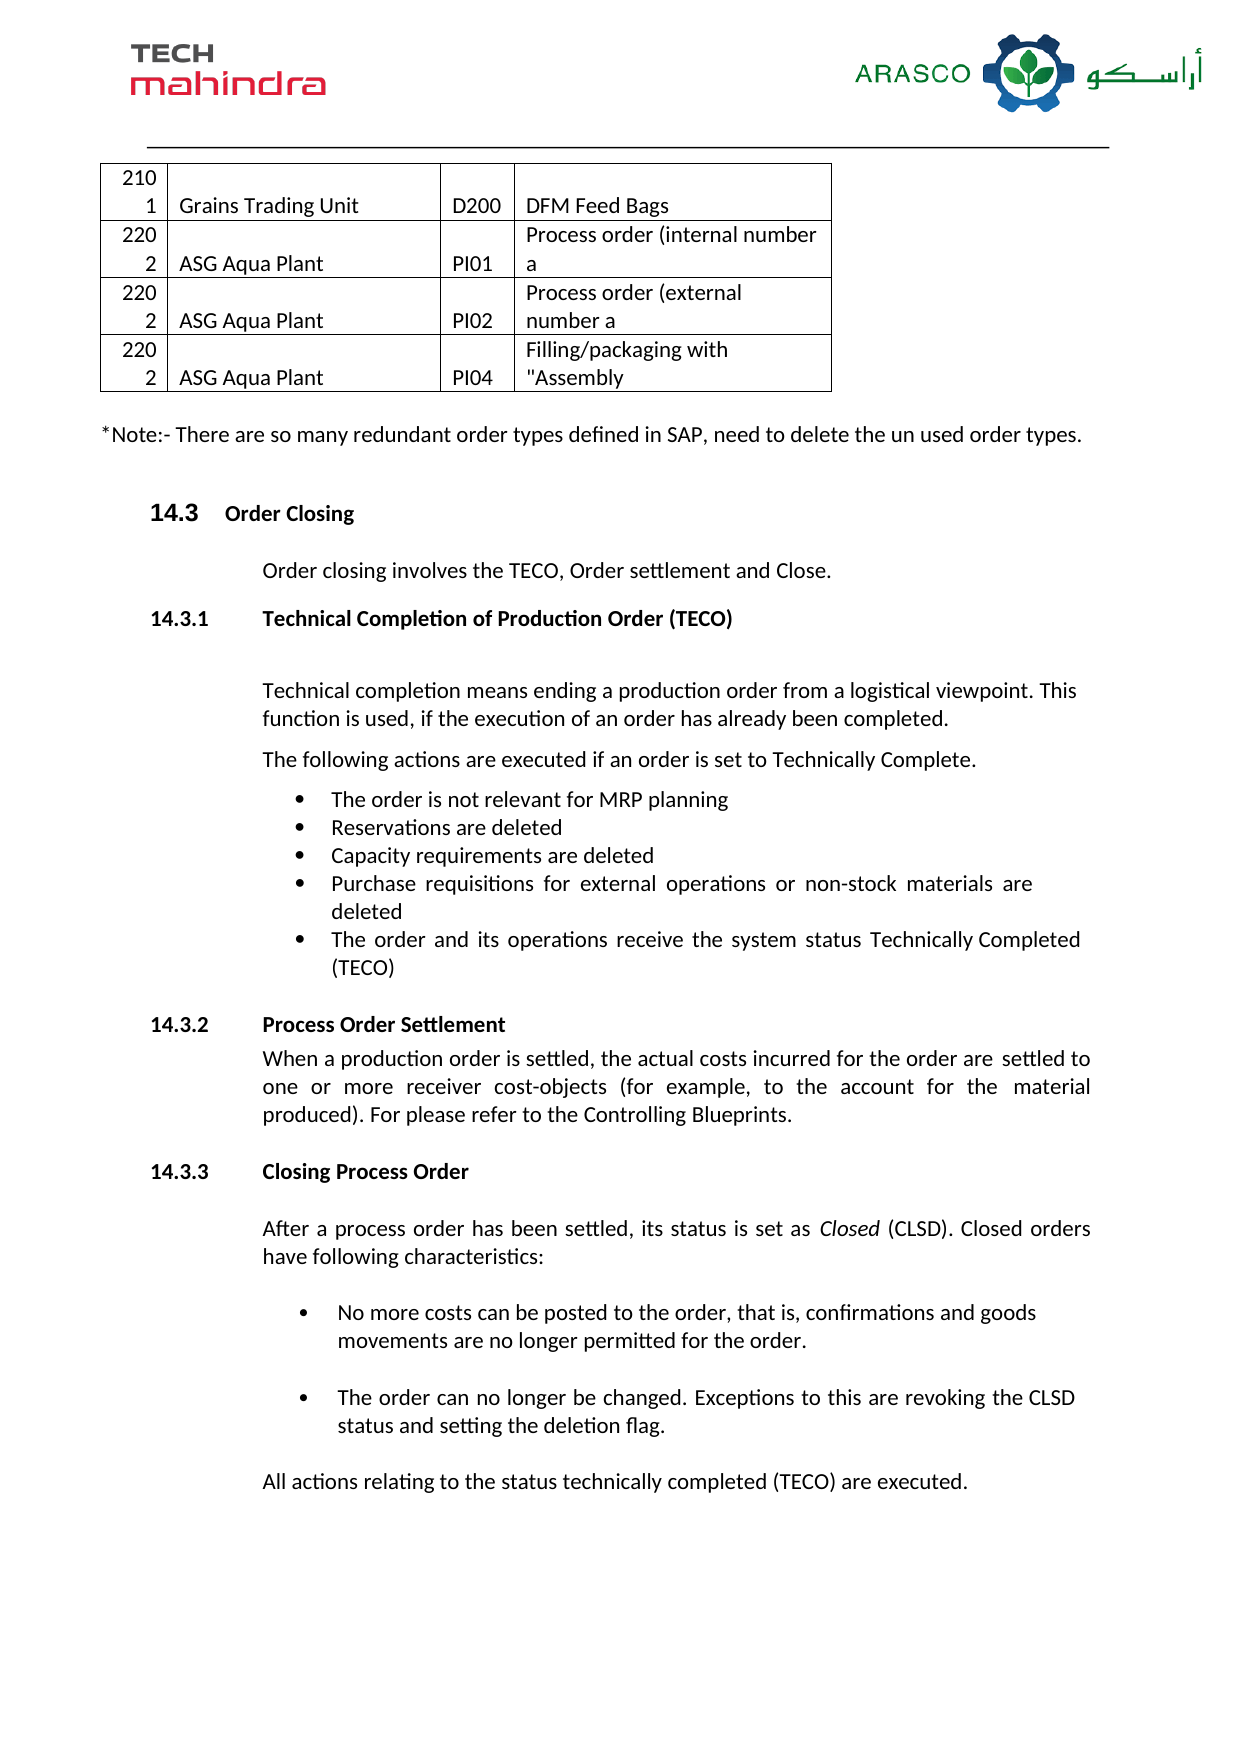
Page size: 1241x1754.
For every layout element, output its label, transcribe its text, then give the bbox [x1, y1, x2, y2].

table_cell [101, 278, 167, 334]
subtitle Technical Completion of Production Order (TECO) [150, 604, 1201, 632]
list Purchase requisitions for external operations or non-stock materials are deleted [296, 869, 1091, 925]
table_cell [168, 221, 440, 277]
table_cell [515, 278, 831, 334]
text After a process order has been settled, its status is set as Closed (CLSD). Closed orders have following characteristics: [262, 1214, 1091, 1270]
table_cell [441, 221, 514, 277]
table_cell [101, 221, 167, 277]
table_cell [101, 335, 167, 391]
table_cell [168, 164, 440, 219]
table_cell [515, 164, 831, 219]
text The following actions are executed if an order is set to Technically Complete. [262, 745, 1201, 773]
list Capacity requirements are deleted [296, 841, 1201, 869]
subtitle Closing Process Order [150, 1157, 1201, 1185]
list The order is not relevant for MRP planning [296, 785, 1201, 813]
picture [855, 25, 1202, 122]
subtitle Process Order Settlement [150, 1010, 1201, 1038]
picture [129, 44, 327, 95]
subtitle Order Closing [150, 498, 1201, 527]
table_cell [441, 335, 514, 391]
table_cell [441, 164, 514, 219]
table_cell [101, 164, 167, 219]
text Technical completion means ending a production order from a logistical viewpoint. This function is used, if the execution of an order has already been completed. [262, 676, 1103, 732]
list The order and its operations receive the system status Technically Completed (TECO) [296, 925, 1091, 981]
list Reservations are deleted [296, 813, 1201, 841]
text Order closing involves the TECO, Order settlement and Close. [262, 556, 1201, 584]
list No more costs can be posted to the order, that is, confirmations and goods movements are no longer permitted for the order. [300, 1298, 1091, 1354]
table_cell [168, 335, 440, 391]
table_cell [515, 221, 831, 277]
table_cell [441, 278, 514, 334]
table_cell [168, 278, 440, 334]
text *Note:- There are so many redundant order types defined in SAP, need to delete the un used order types. [100, 420, 1201, 448]
text All actions relating to the status technically completed (TECO) are executed. [262, 1467, 1201, 1495]
text When a production order is settled, the actual costs incurred for the order are settled to one or more receiver cost-objects (for example, to the account for the material produced). For please refer to the Controlling Blueprints. [262, 1044, 1091, 1128]
list The order can no longer be changed. Exceptions to this are revoking the CLSD status and setting the deletion flag. [300, 1383, 1091, 1439]
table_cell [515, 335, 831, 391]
